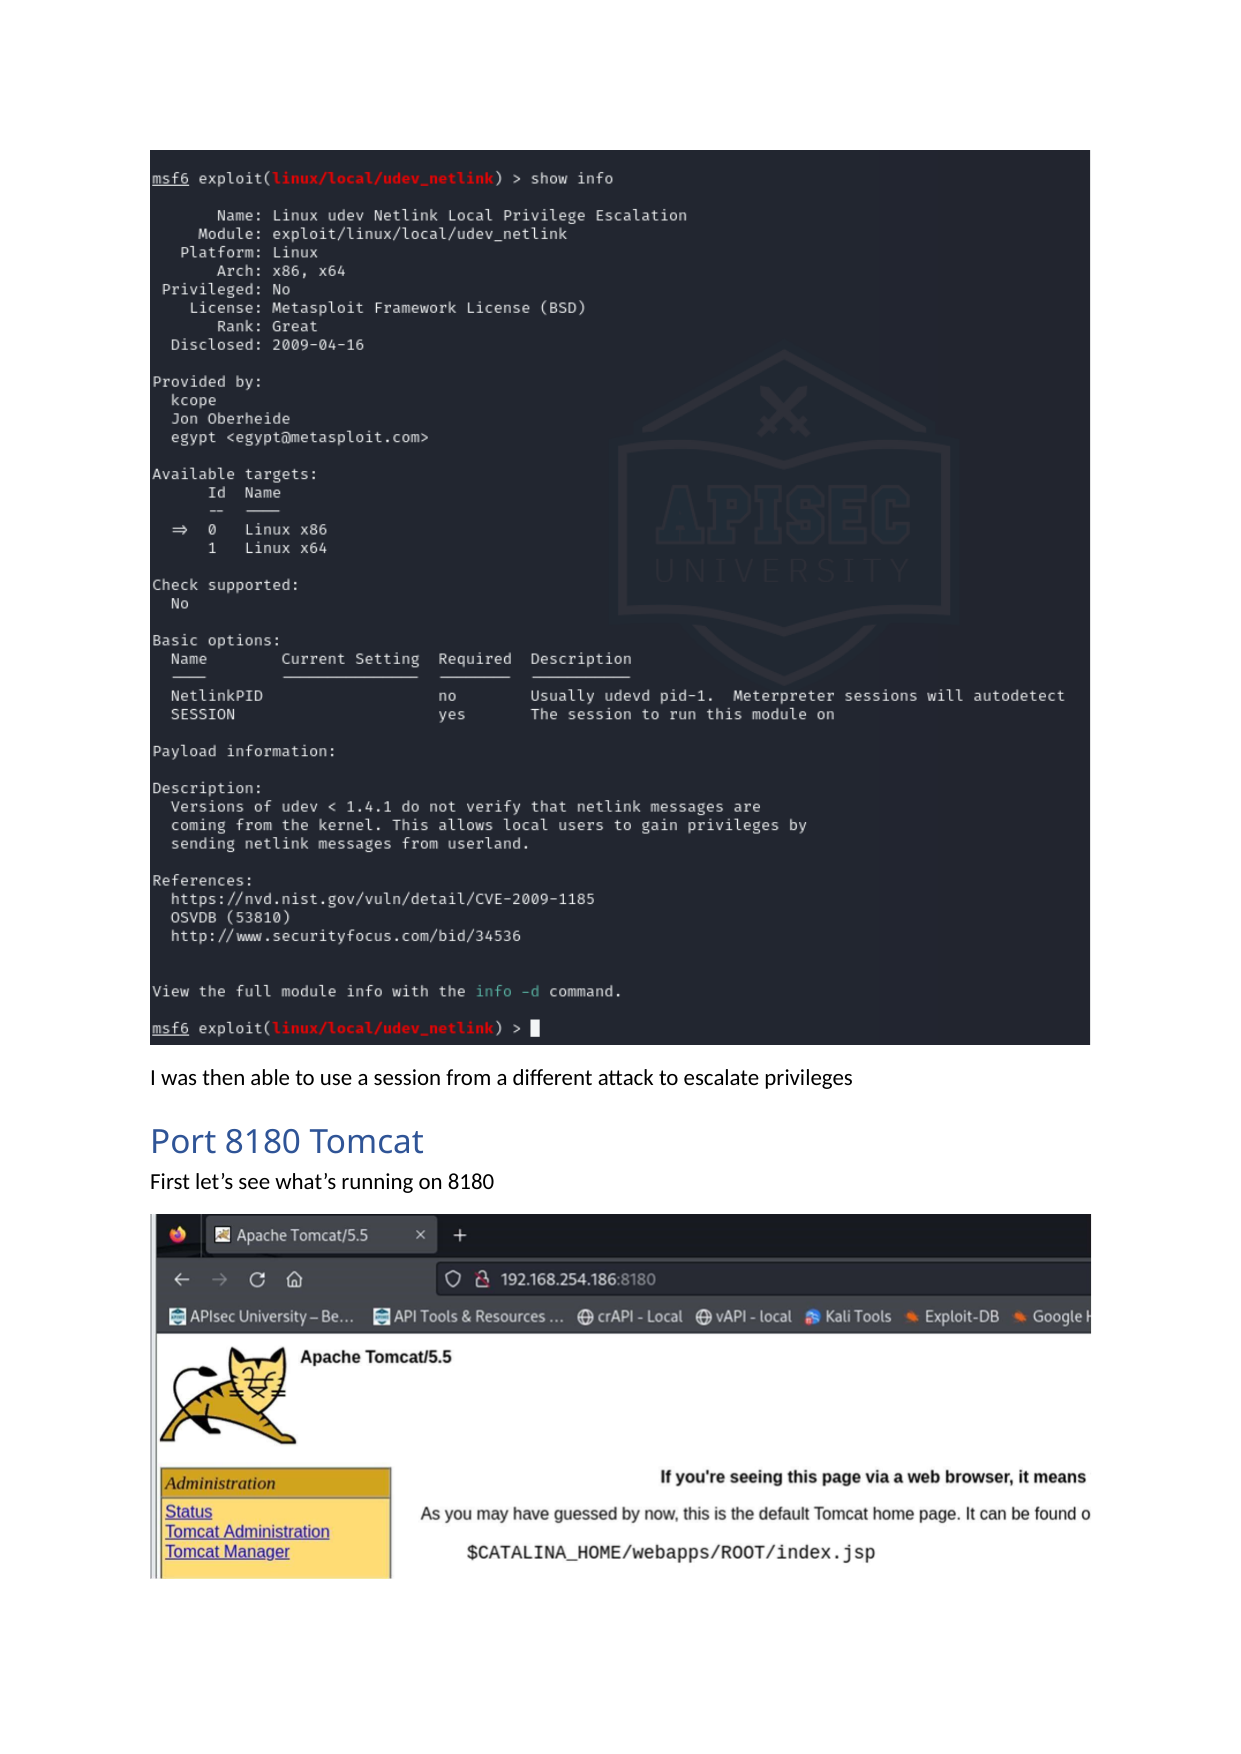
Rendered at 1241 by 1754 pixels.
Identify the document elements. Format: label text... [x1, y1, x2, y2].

text First let’s see what’s running on 8180 [150, 1167, 1090, 1195]
picture [150, 1214, 1092, 1579]
picture [150, 150, 1091, 1045]
text I was then able to use a session from a different attack to escalate privileges [150, 1063, 1090, 1091]
subtitle Port 8180 Tomcat [150, 1118, 1090, 1164]
